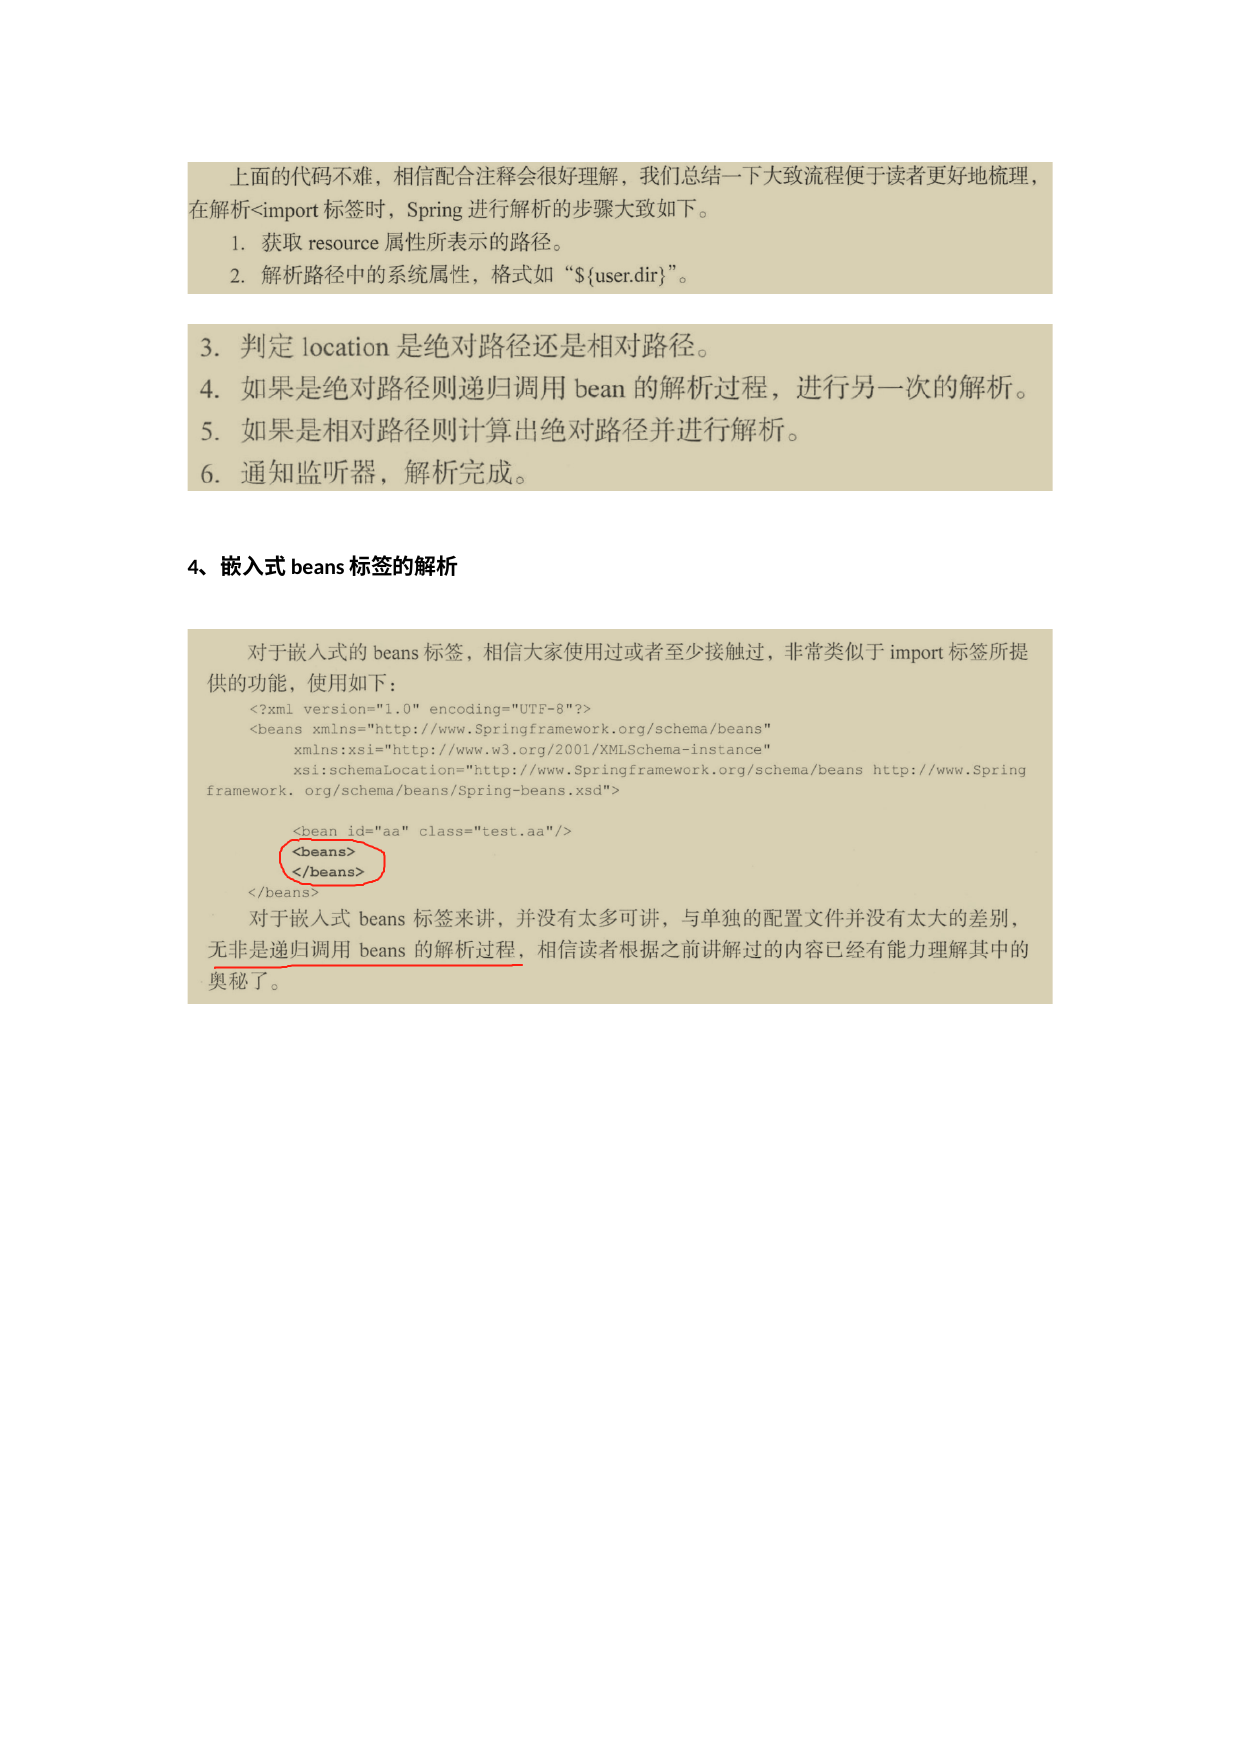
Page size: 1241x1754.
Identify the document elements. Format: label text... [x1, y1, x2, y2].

picture [187, 629, 1053, 1004]
subtitle 4、嵌入式beans标签的解析 [187, 549, 1053, 581]
picture [187, 162, 1053, 294]
picture [187, 324, 1053, 491]
